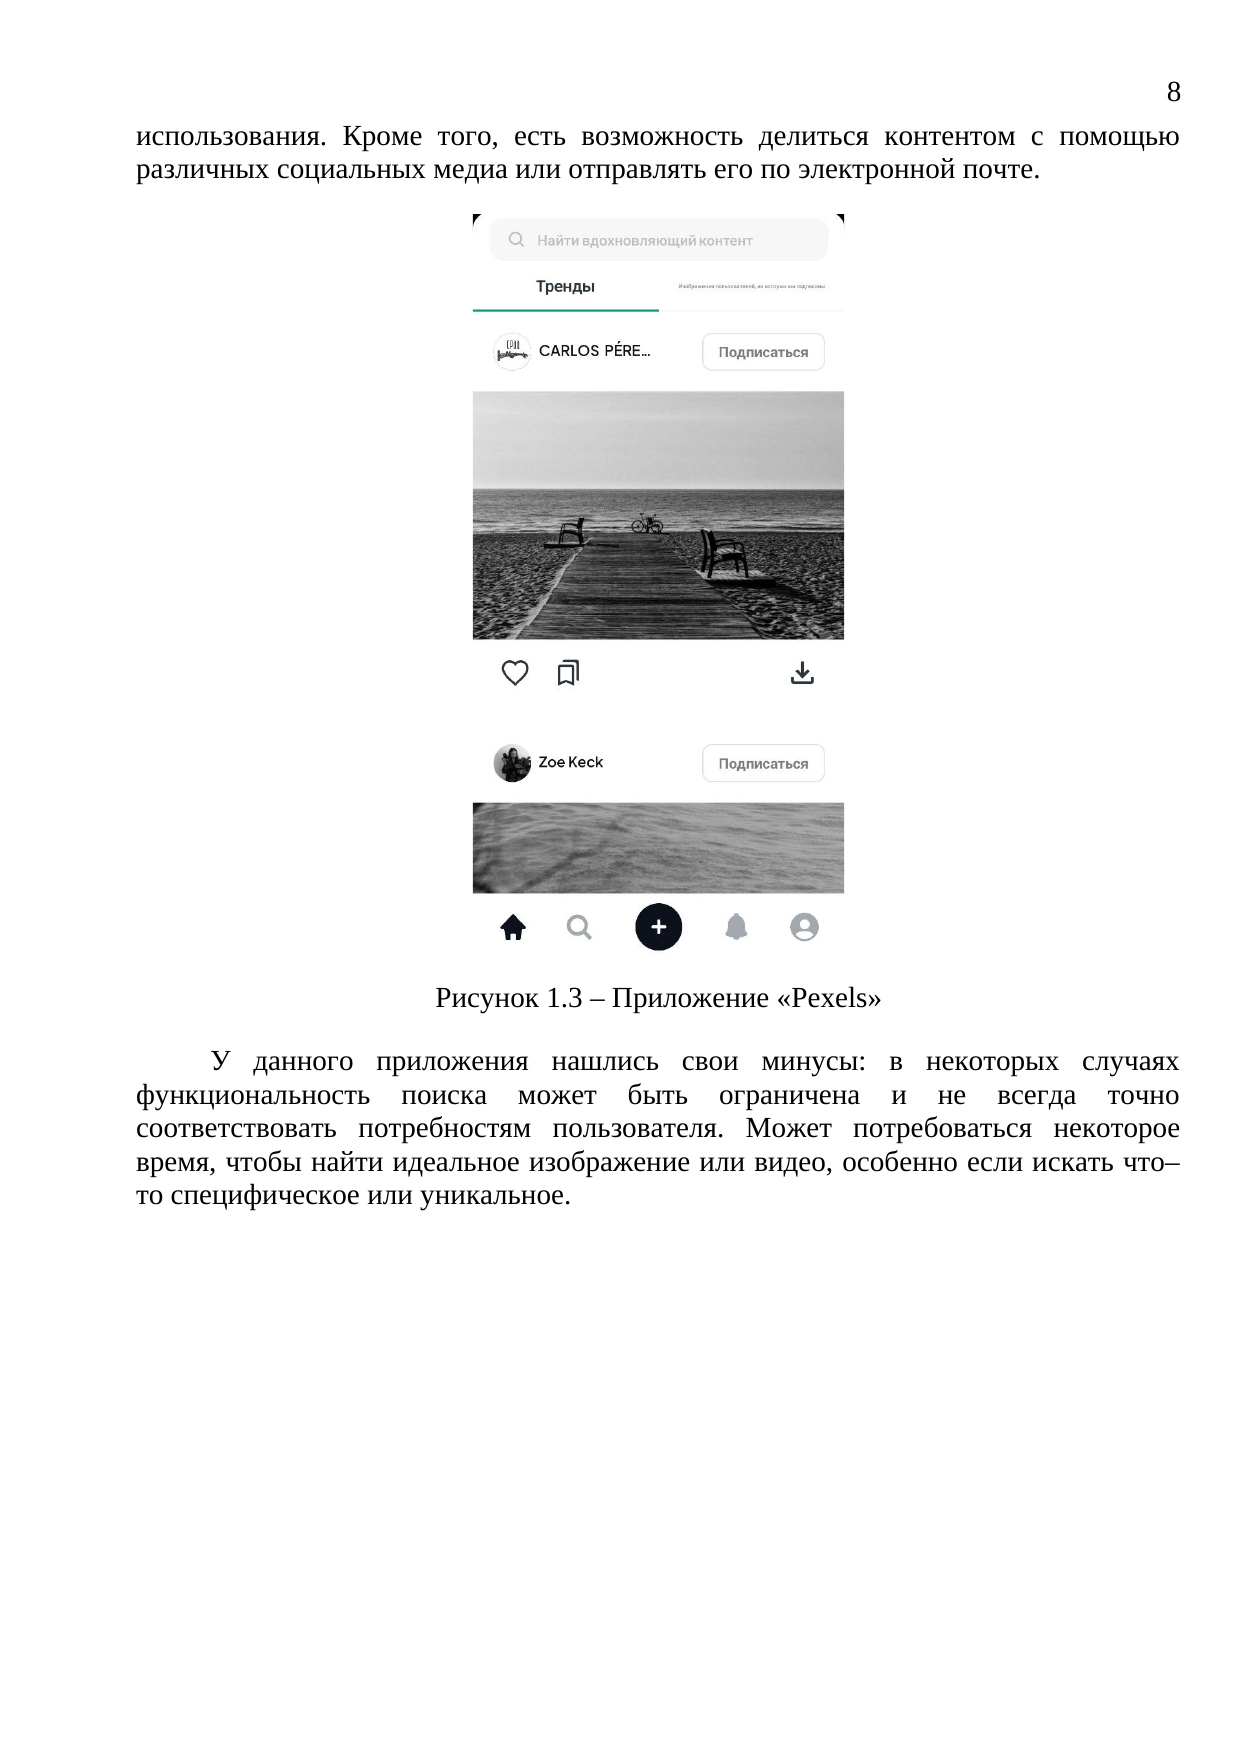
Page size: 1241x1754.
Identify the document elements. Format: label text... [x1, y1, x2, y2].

picture [472, 214, 845, 956]
text У данного приложения нашлись свои минусы: в некоторых случаях функциональность поиска может быть ограничена и не всегда точно соответствовать потребностям пользователя. Может потребоваться некоторое время, чтобы найти идеальное изображение или видео, особенно если искать что–то специфическое или уникальное. [136, 1043, 1181, 1211]
text Рисунок 1.3 – Приложение «Pexels» [136, 981, 1181, 1014]
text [136, 118, 1181, 185]
